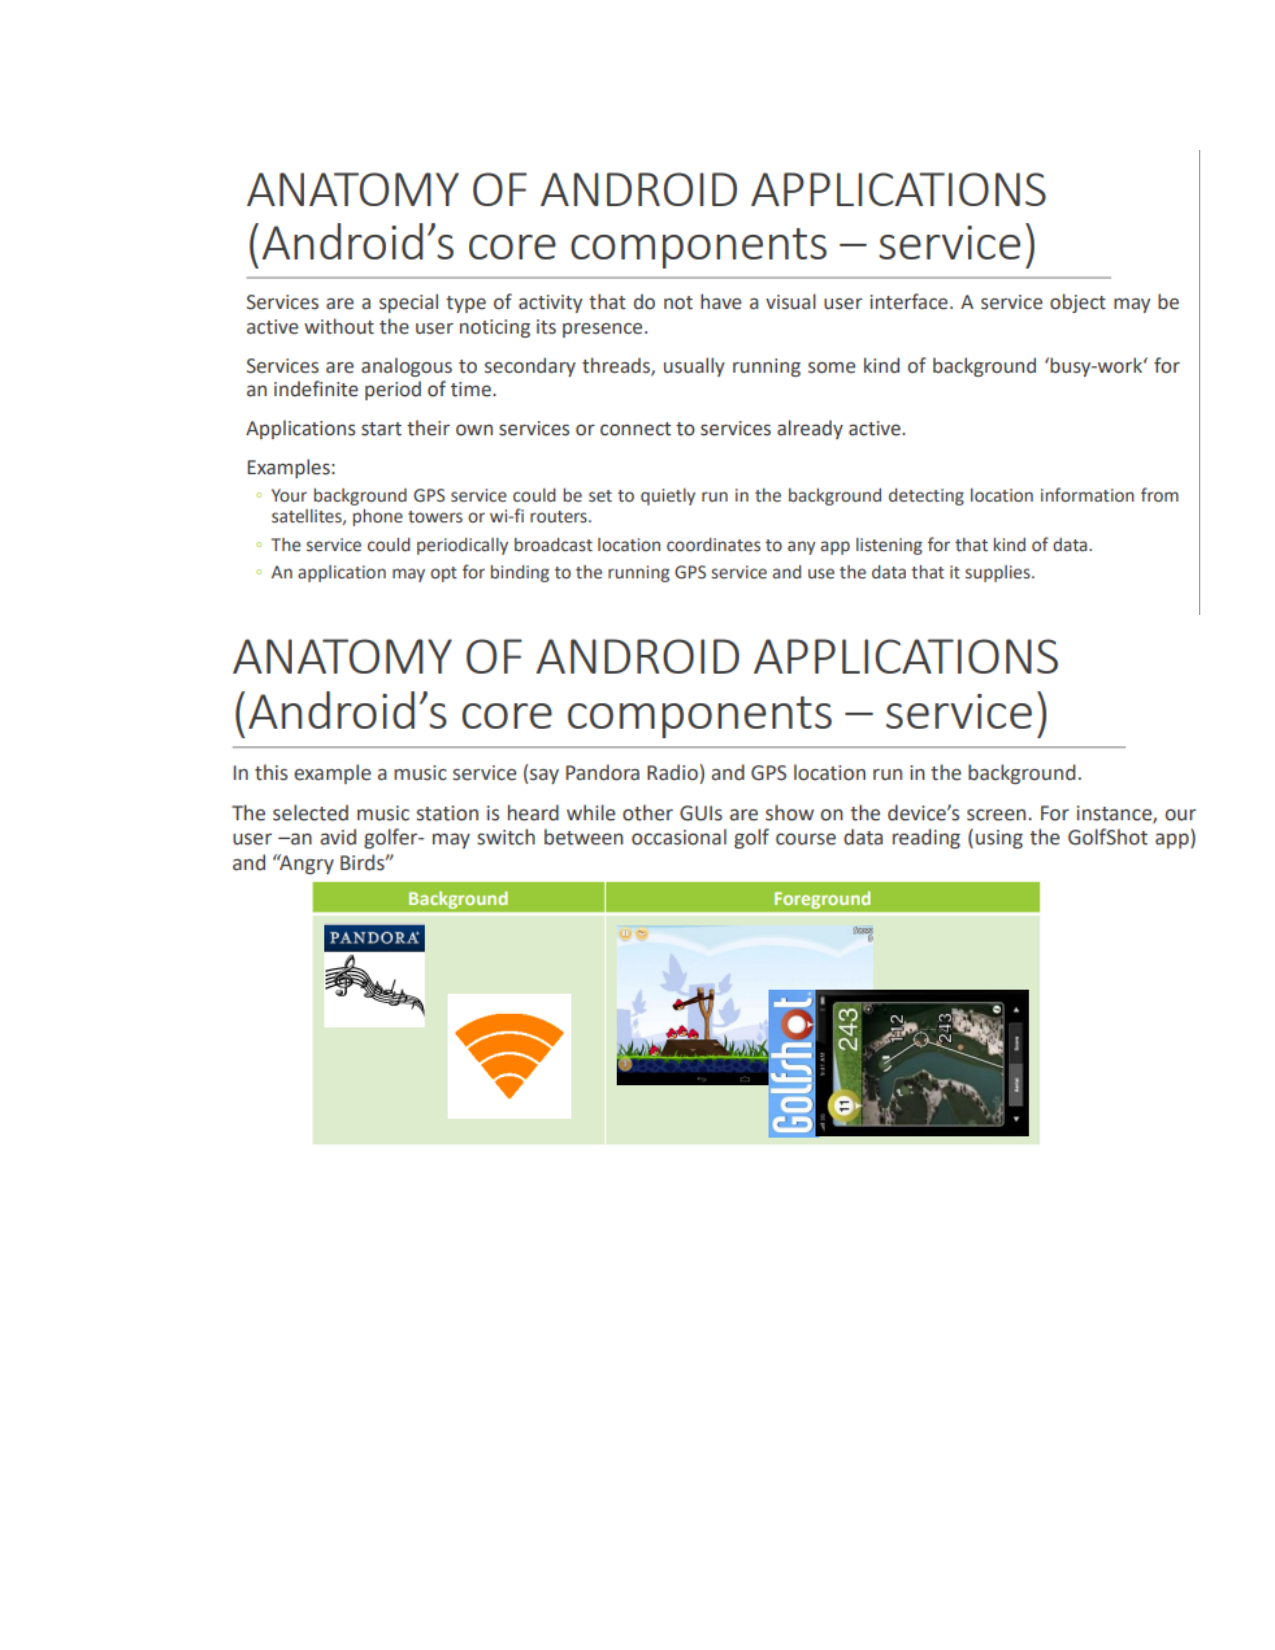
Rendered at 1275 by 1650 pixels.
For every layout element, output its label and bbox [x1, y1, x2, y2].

picture [225, 616, 1200, 1158]
picture [225, 150, 1200, 615]
